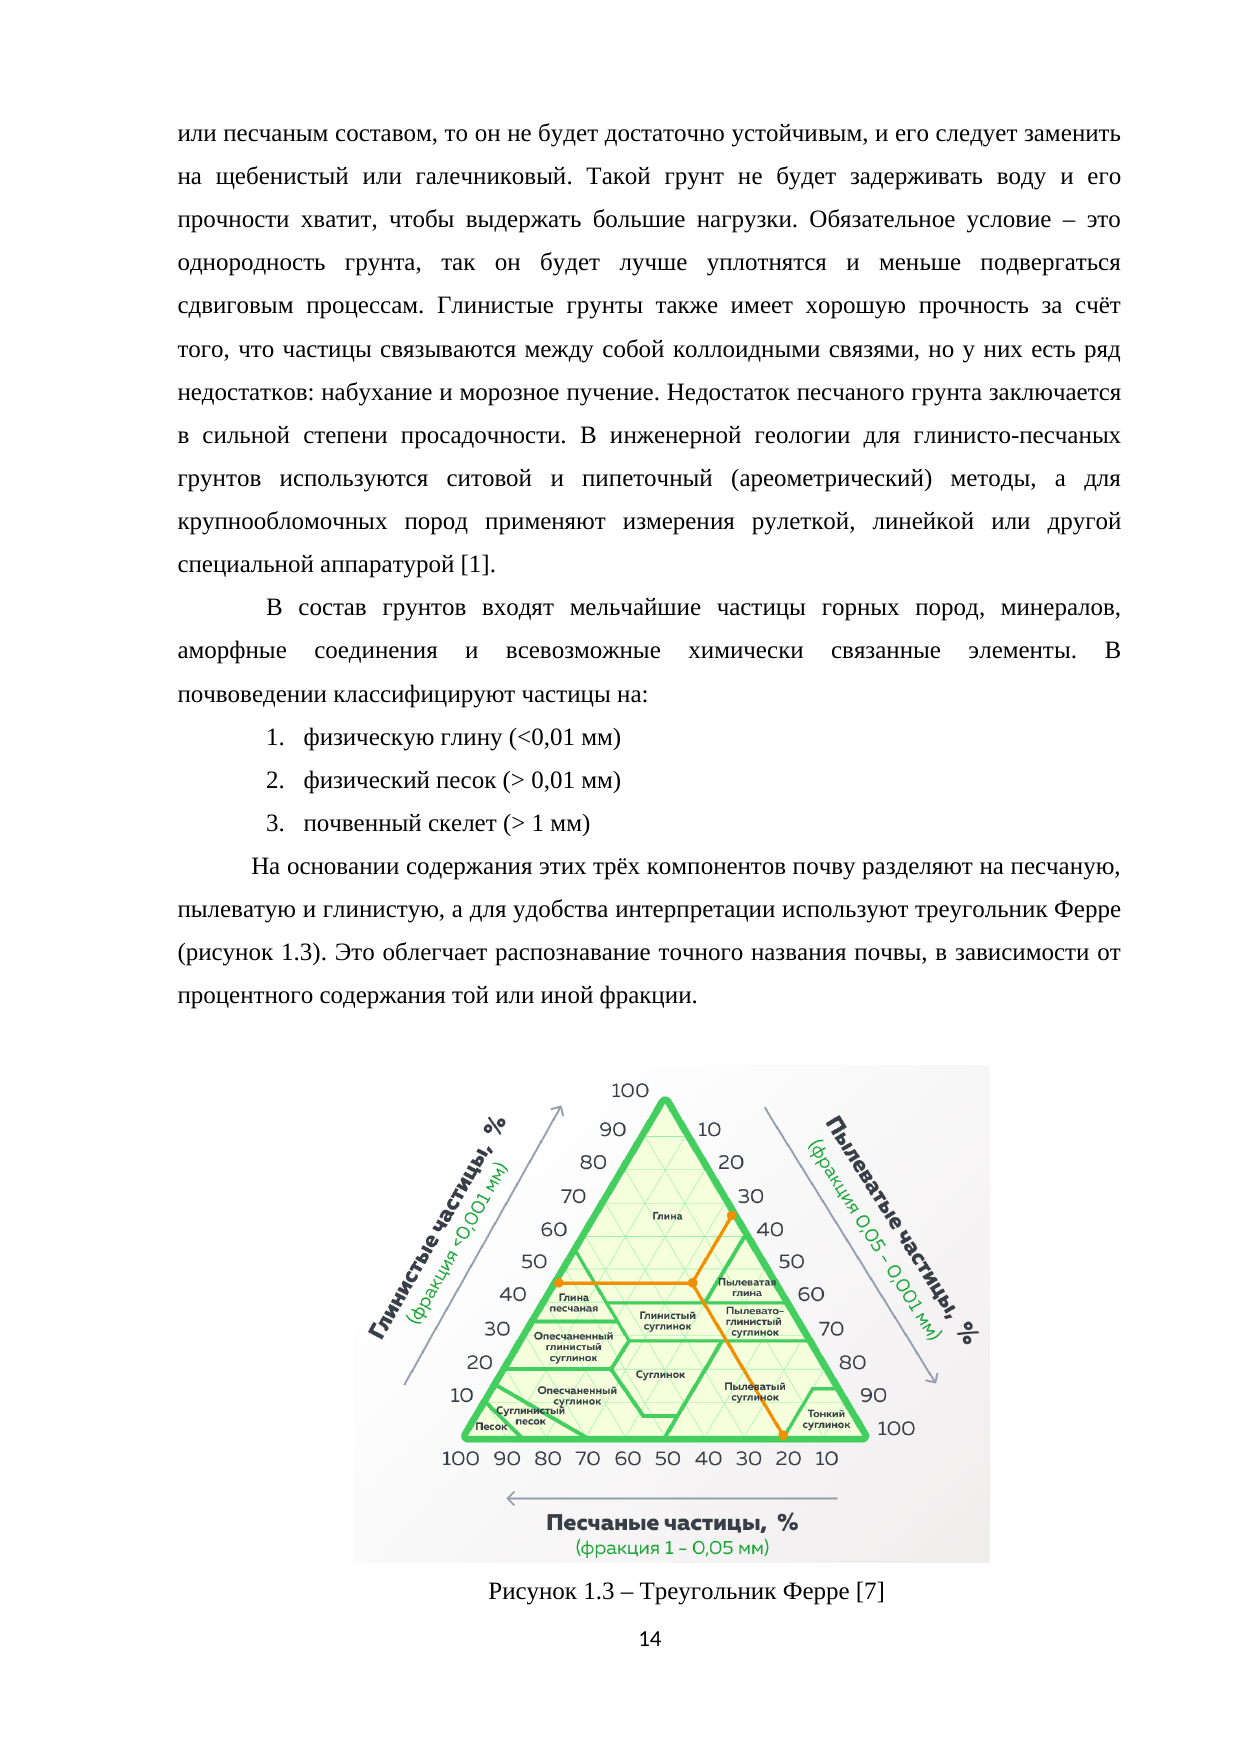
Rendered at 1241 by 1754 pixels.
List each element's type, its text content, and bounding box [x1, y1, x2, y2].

text На основании содержания этих трёх компонентов почву разделяют на песчаную, пылеватую и глинистую, а для удобства интерпретации используют треугольник Ферре (рисунок 1.3). Это облегчает распознавание точного названия почвы, в зависимости от процентного содержания той или иной фракции. [177, 851, 1122, 1009]
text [177, 118, 1122, 578]
text Рисунок 1.3 – Треугольник Ферре [7] [177, 1576, 1122, 1605]
list почвенный скелет (> 1 мм) [266, 808, 1122, 837]
list физический песок (> 0,01 мм) [266, 765, 1122, 794]
list физическую глину (<0,01 мм) [266, 722, 1122, 751]
text В состав грунтов входят мельчайшие частицы горных пород, минералов, аморфные соединения и всевозможные химически связанные элементы. В почвоведении классифицируют частицы на: [177, 592, 1122, 707]
picture [353, 1065, 990, 1563]
